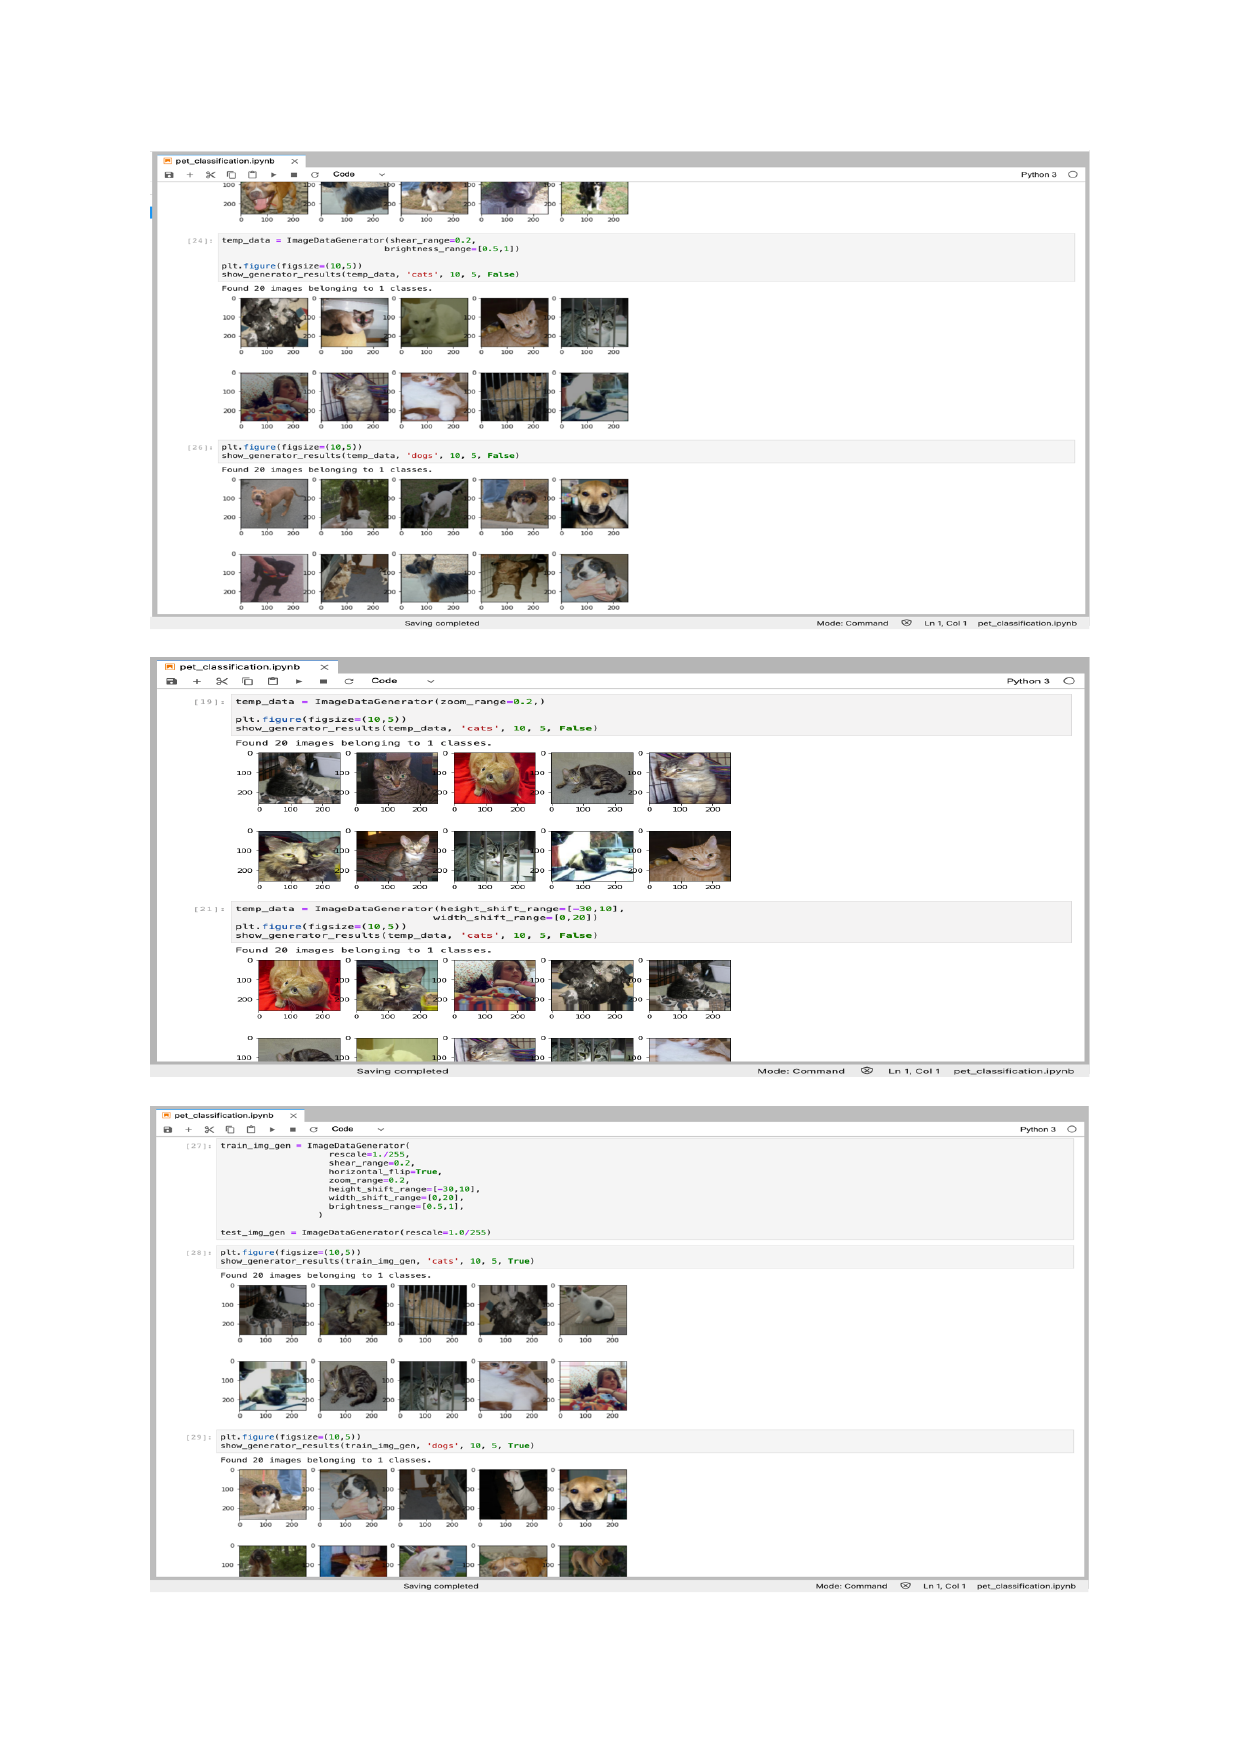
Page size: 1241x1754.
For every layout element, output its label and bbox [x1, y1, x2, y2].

picture [150, 150, 1090, 630]
picture [150, 1106, 1089, 1593]
picture [150, 657, 1090, 1078]
